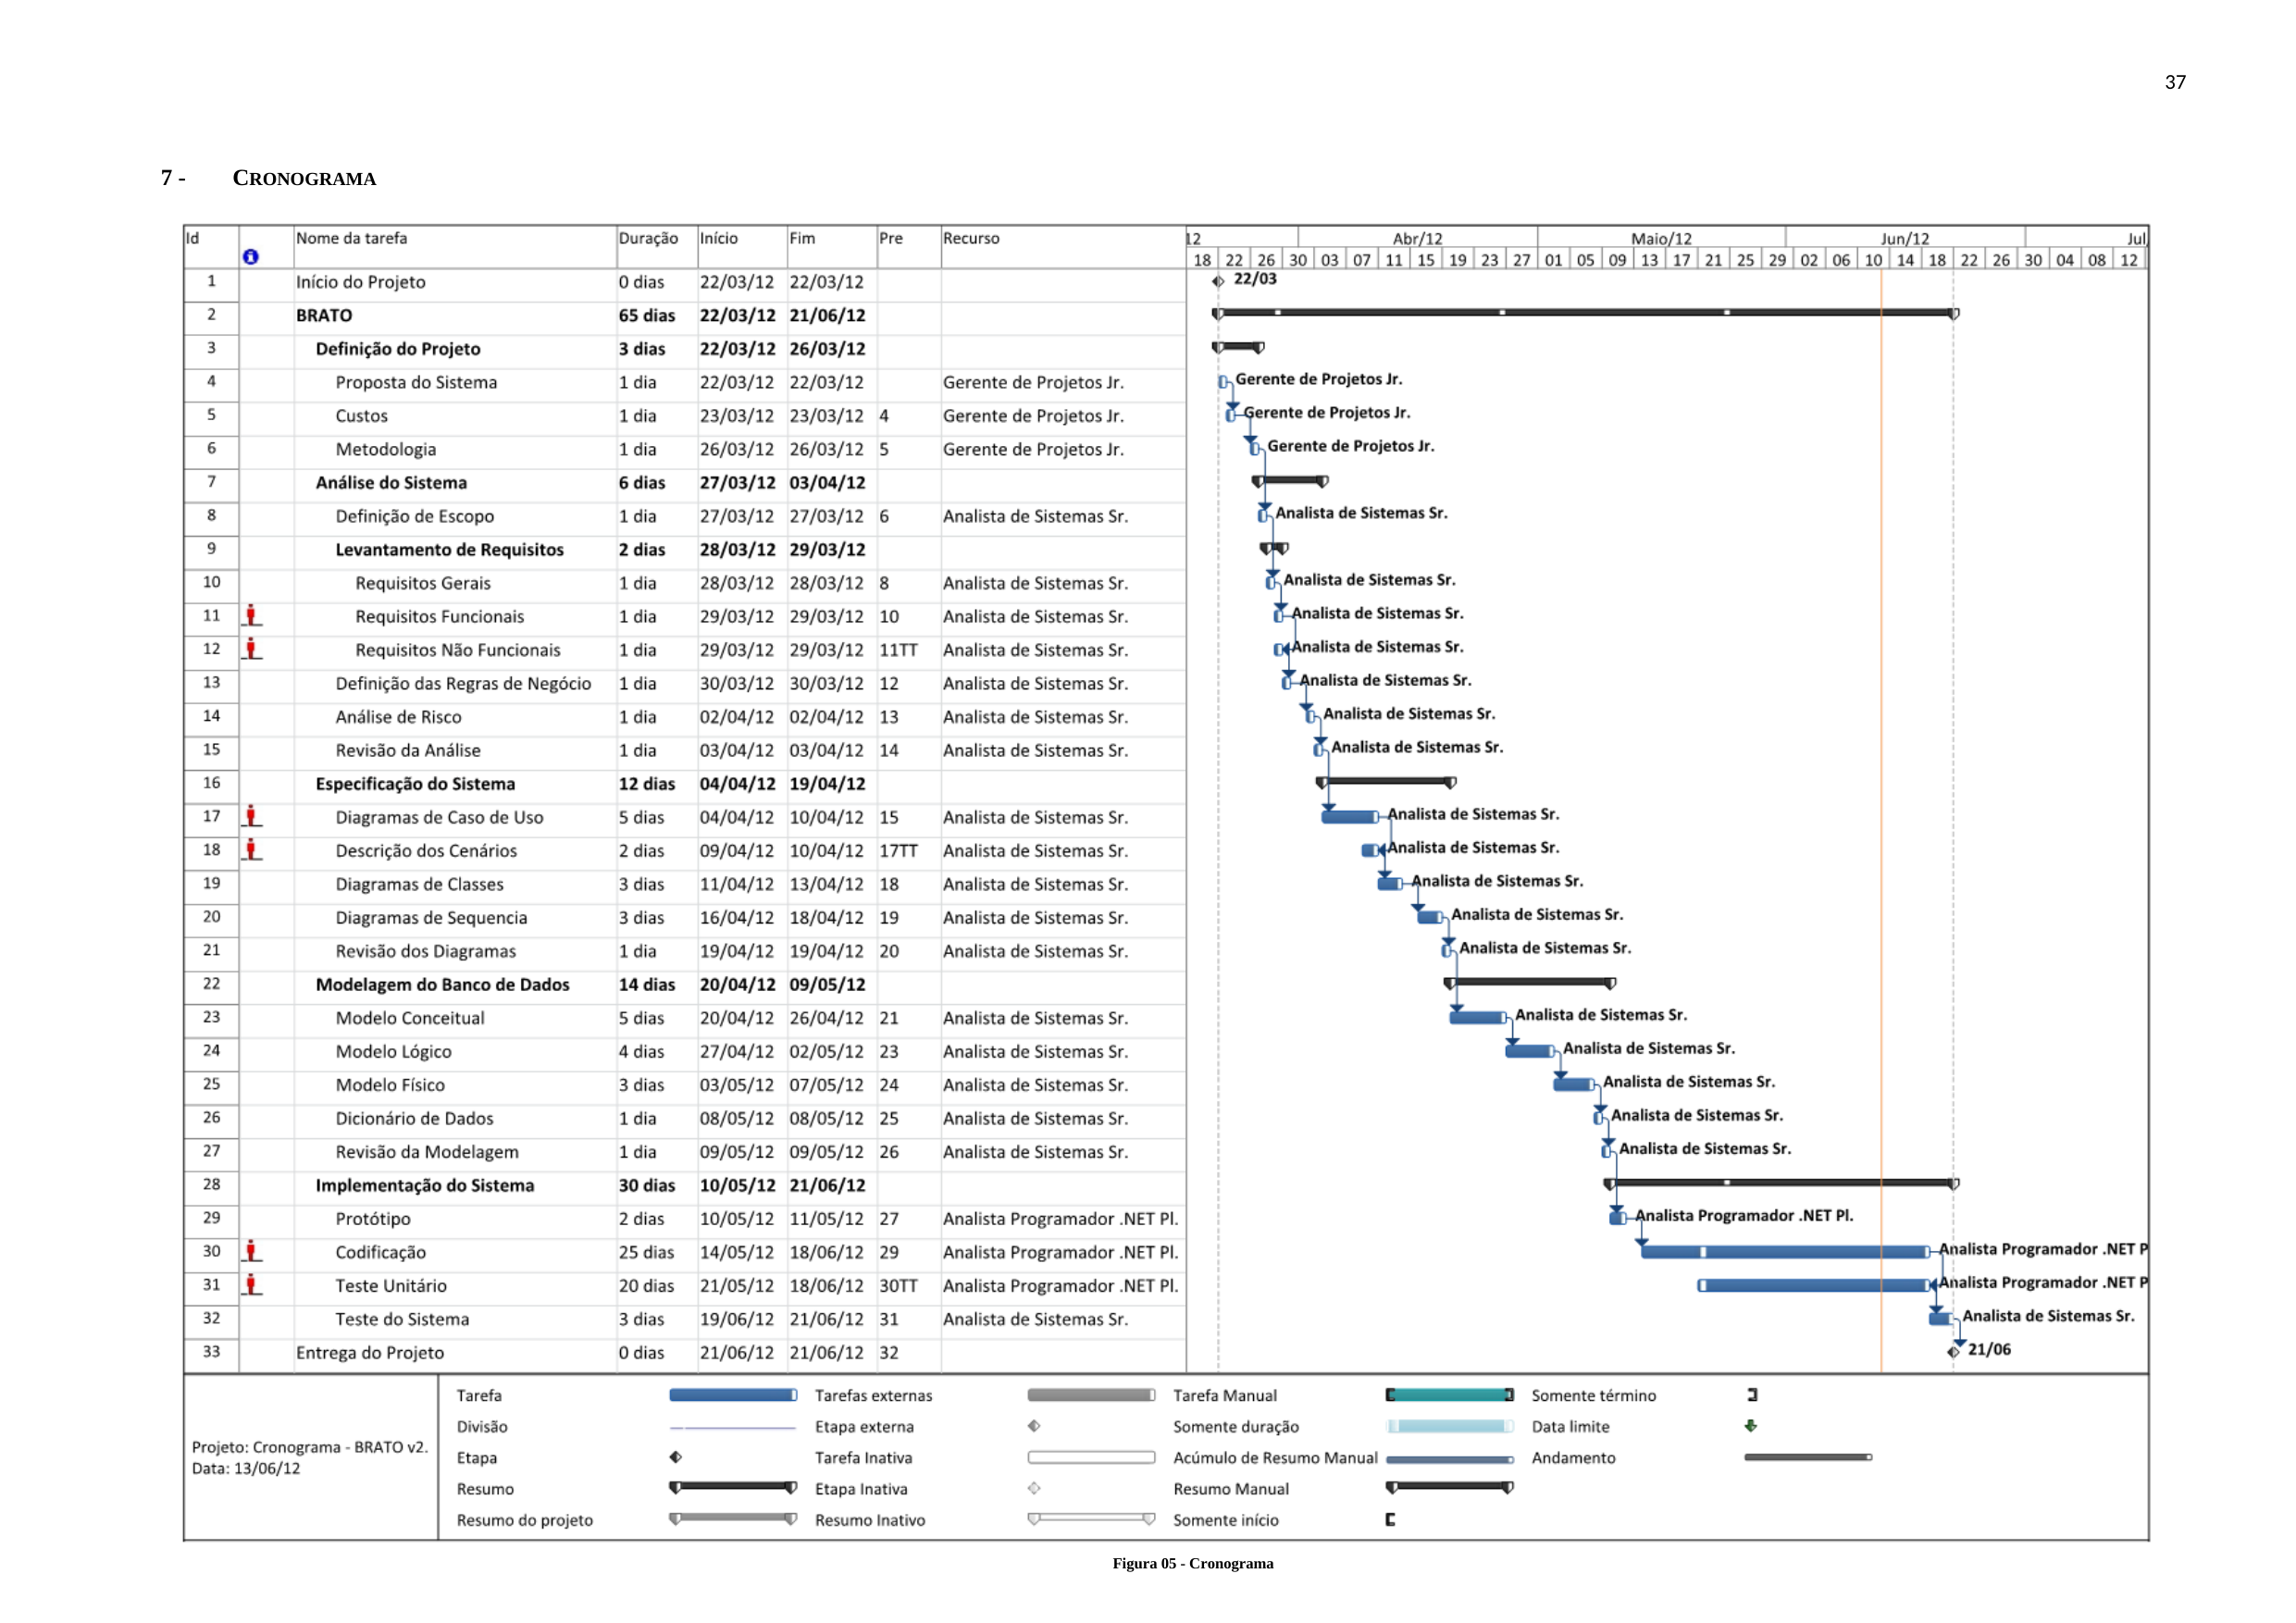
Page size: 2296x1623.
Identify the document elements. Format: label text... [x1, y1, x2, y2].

text Cronograma [164, 164, 2186, 191]
picture [165, 211, 2164, 1559]
